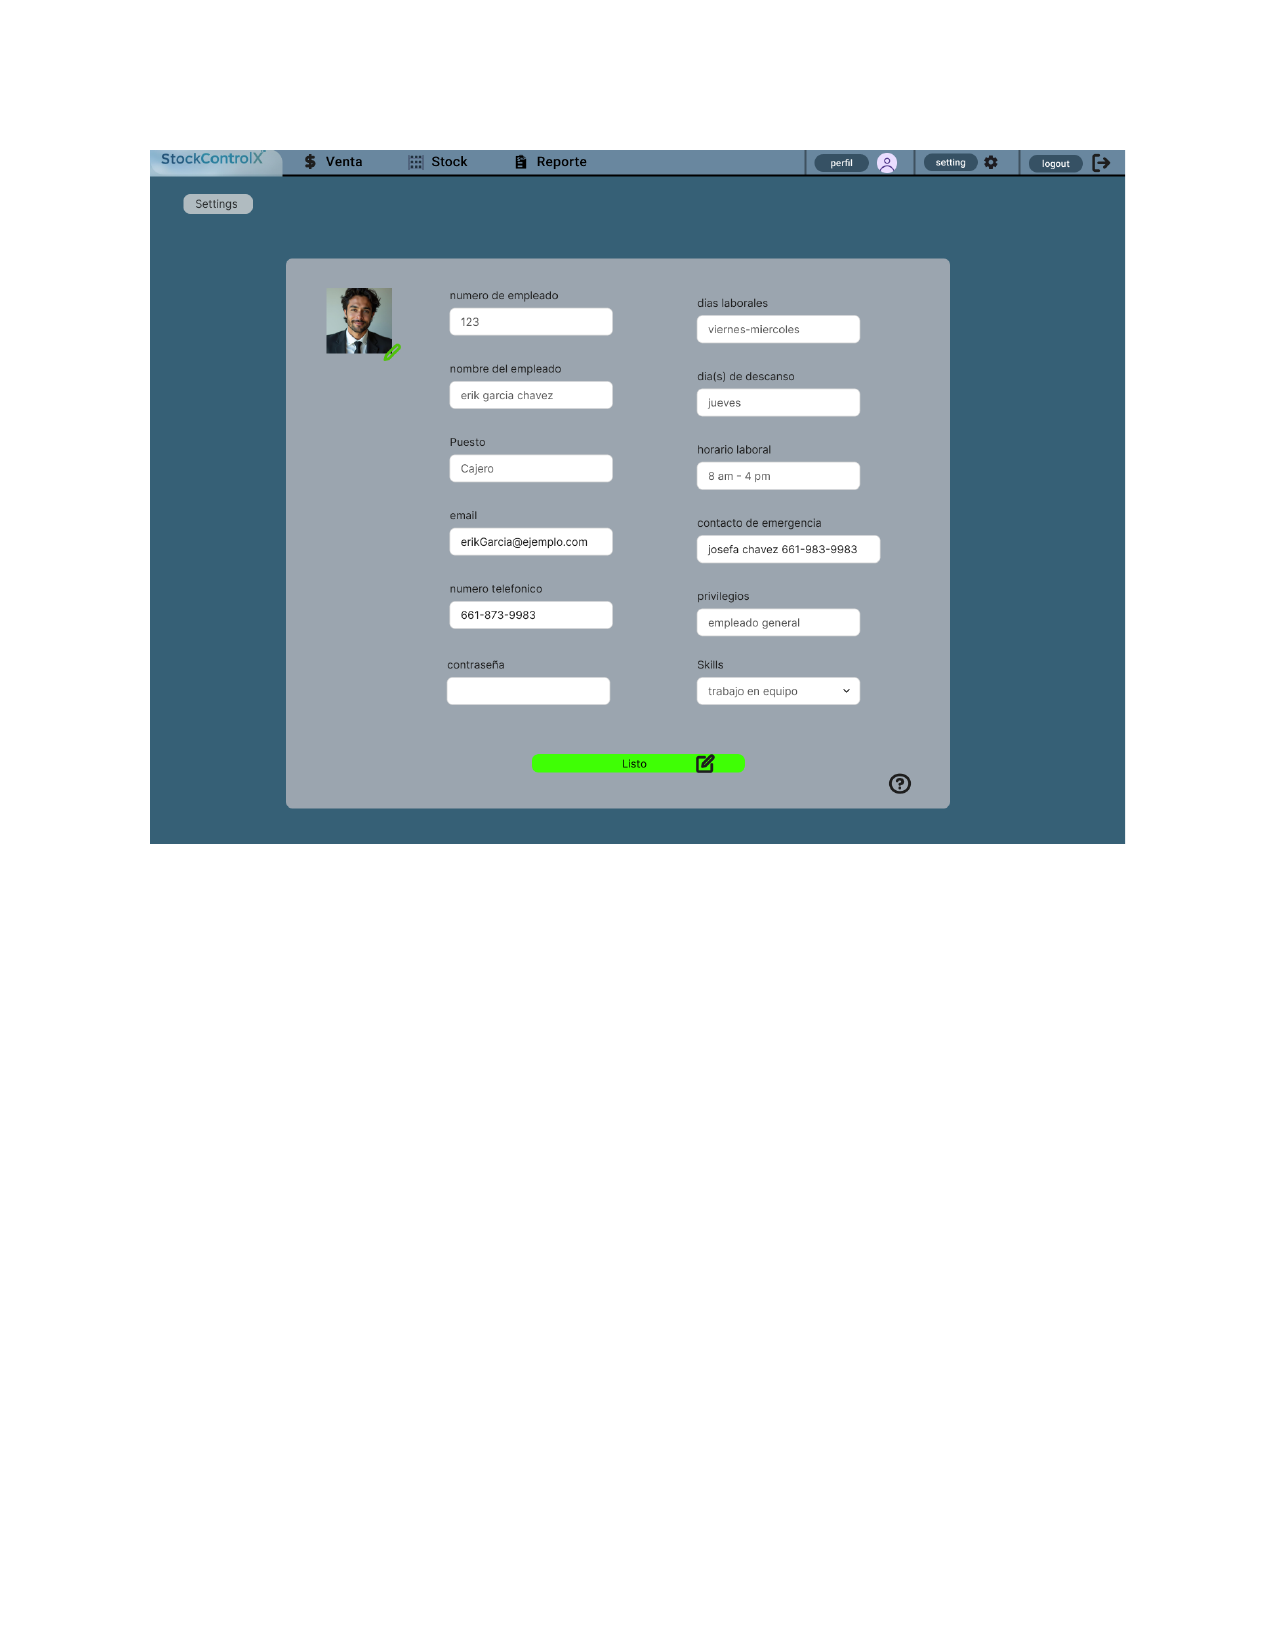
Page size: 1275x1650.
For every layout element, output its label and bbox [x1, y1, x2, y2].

picture [150, 150, 1125, 844]
